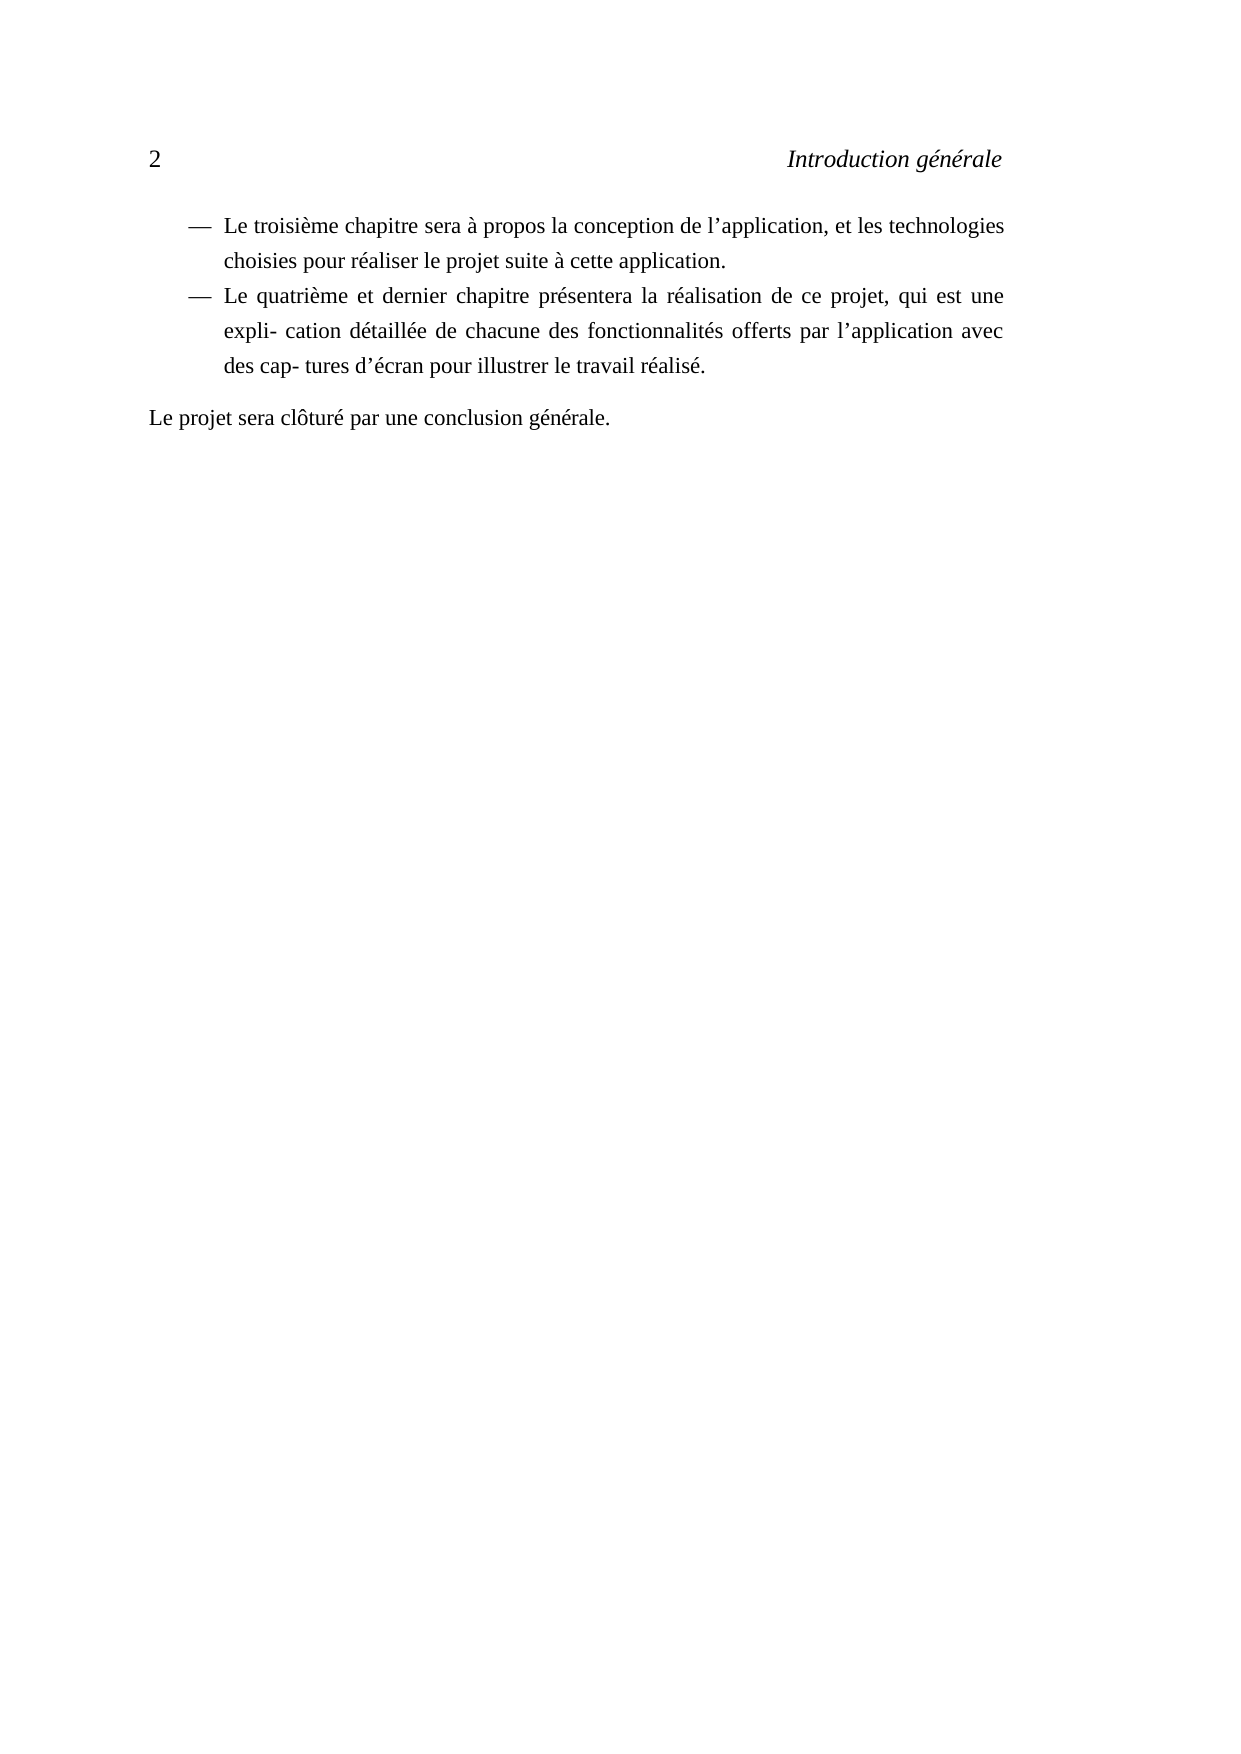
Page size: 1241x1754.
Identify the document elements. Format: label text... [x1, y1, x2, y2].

list Le troisième chapitre sera à propos la conception de l’application, et les technologies choisies pour réaliser le projet suite à cette application. [188, 212, 1004, 273]
list Le quatrième et dernier chapitre présentera la réalisation de ce projet, qui est une expli- cation détaillée de chacune des fonctionnalités offerts par l’application avec des cap- tures d’écran pour illustrer le travail réalisé. [188, 282, 1004, 378]
text Le projet sera clôturé par une conclusion générale. [149, 404, 1240, 431]
list Introduction générale [149, 144, 1240, 173]
